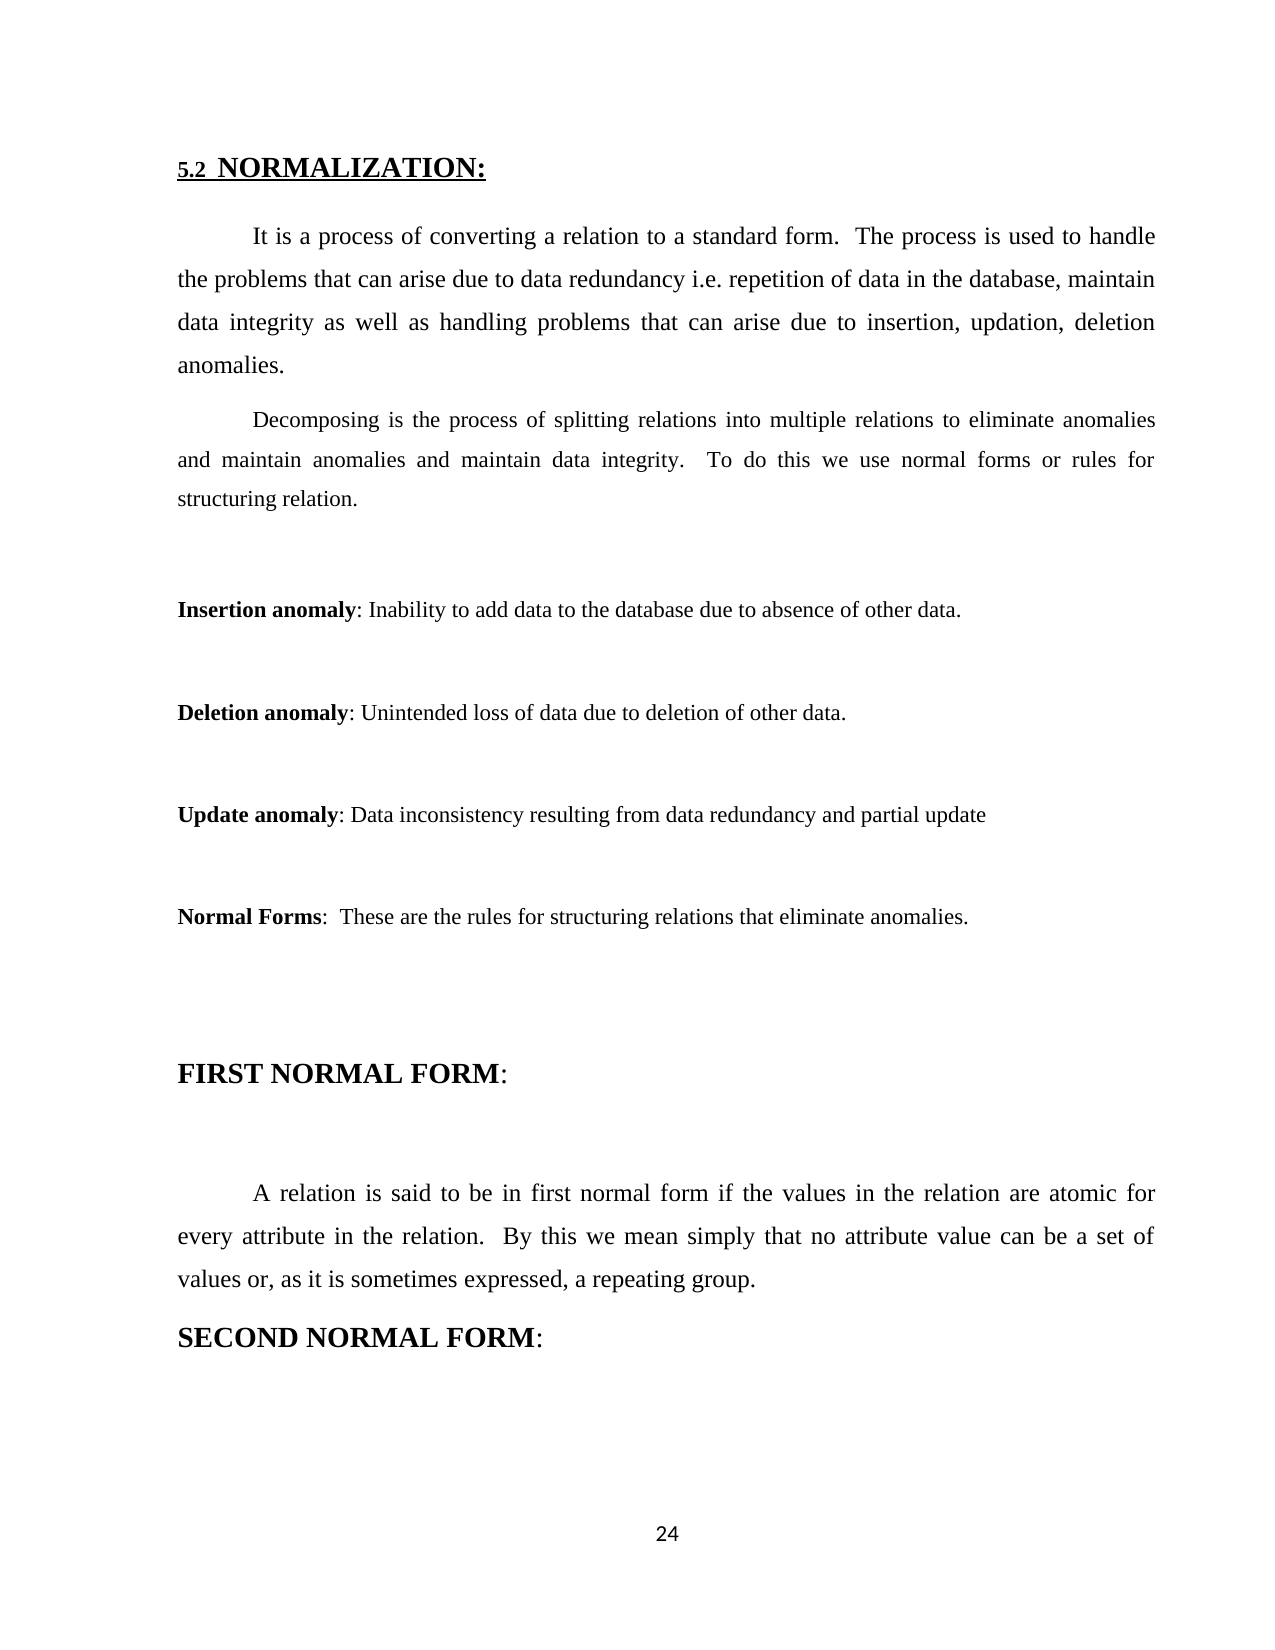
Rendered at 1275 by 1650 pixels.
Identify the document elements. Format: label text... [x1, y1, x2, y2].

text Normal Forms: These are the rules for structuring relations that eliminate anomalies. [177, 903, 1157, 929]
text A relation is said to be in first normal form if the values in the relation are atomic for every attribute in the relation. By this we mean simply that no attribute value can be a set of values or, as it is sometimes expressed, a repeating group. [177, 1178, 1157, 1293]
text Deletion anomaly: Unintended loss of data due to deletion of other data. [177, 698, 1157, 725]
text Decomposing is the process of splitting relations into multiple relations to eliminate anomalies and maintain anomalies and maintain data integrity. To do this we use normal forms or rules for structuring relation. [177, 406, 1157, 511]
text SECOND NORMAL FORM: [177, 1320, 1157, 1353]
text FIRST NORMAL FORM: [177, 1056, 1157, 1089]
text It is a process of converting a relation to a standard form. The process is used to handle the problems that can arise due to data redundancy i.e. repetition of data in the database, maintain data integrity as well as handling problems that can arise due to insertion, updation, deletion anomalies. [177, 221, 1157, 379]
text Insertion anomaly: Inability to add data to the database due to absence of other data. [177, 596, 1157, 623]
text Update anomaly: Data inconsistency resulting from data redundancy and partial update [177, 801, 1157, 827]
text 5.2 NORMALIZATION: [177, 150, 1157, 183]
